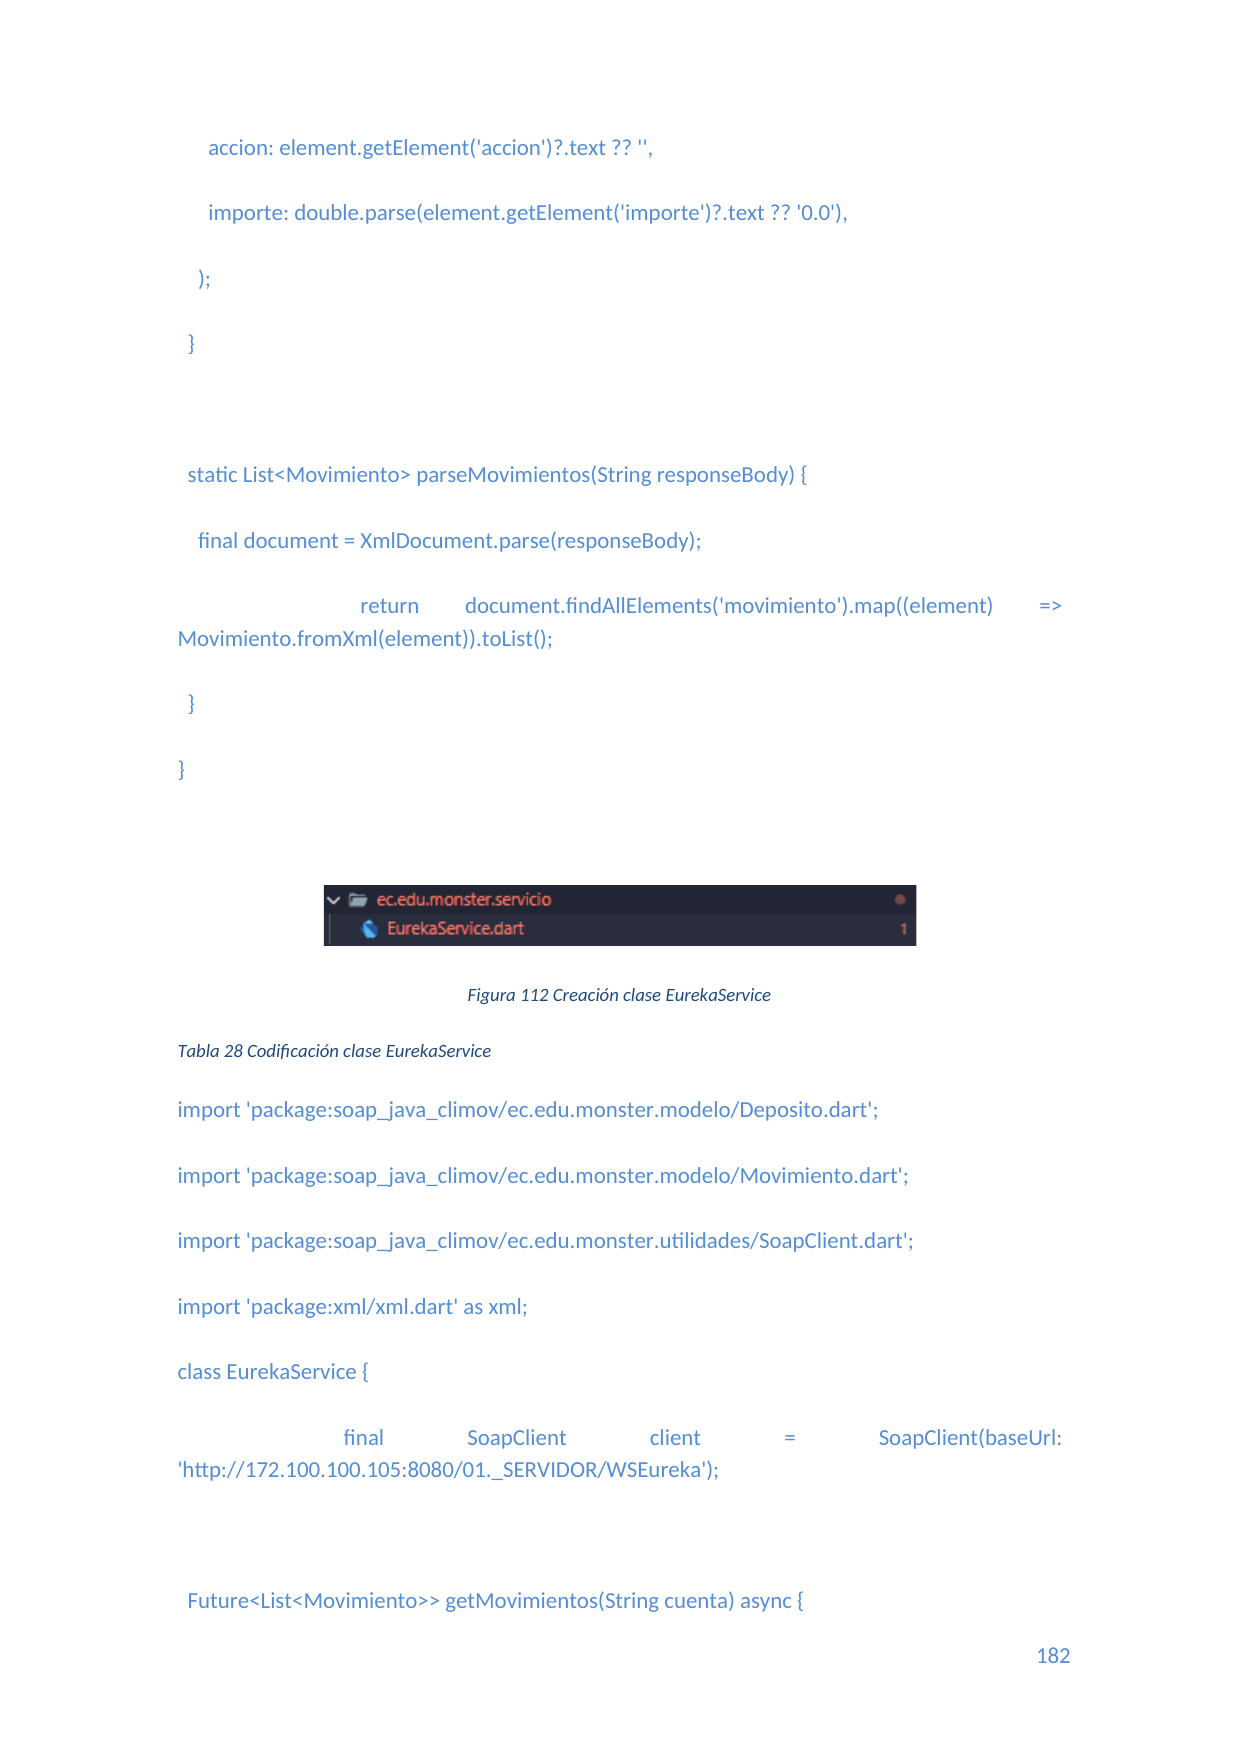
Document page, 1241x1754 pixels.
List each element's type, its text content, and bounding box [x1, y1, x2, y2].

text Figura 112 Creación clase EurekaService [177, 983, 1063, 1006]
text import 'package:soap_java_climov/ec.edu.monster.modelo/Deposito.dart'; [177, 1095, 1063, 1123]
text } [177, 755, 1063, 783]
text } [177, 689, 1063, 717]
picture [323, 885, 917, 946]
text return document.findAllElements('movimiento').map((element) => Movimiento.fromXml(element)).toList(); [177, 592, 1063, 652]
text Future<List<Movimiento>> getMovimientos(String cuenta) async { [177, 1586, 1063, 1614]
text import 'package:soap_java_climov/ec.edu.monster.modelo/Movimiento.dart'; [177, 1161, 1063, 1189]
text class EurekaService { [177, 1357, 1063, 1385]
text } [177, 329, 1063, 357]
text import 'package:xml/xml.dart' as xml; [177, 1292, 1063, 1320]
text Tabla 28 Codificación clase EurekaService [177, 1039, 1063, 1062]
text importe: double.parse(element.getElement('importe')?.text ?? '0.0'), [177, 198, 1063, 226]
text final SoapClient client = SoapClient(baseUrl: 'http://172.100.100.105:8080/01._SERVIDOR/WSEureka'); [177, 1423, 1063, 1483]
text final document = XmlDocument.parse(responseBody); [177, 526, 1063, 554]
text import 'package:soap_java_climov/ec.edu.monster.utilidades/SoapClient.dart'; [177, 1226, 1063, 1254]
text accion: element.getElement('accion')?.text ?? '', [177, 133, 1063, 161]
text ); [177, 264, 1063, 292]
text static List<Movimiento> parseMovimientos(String responseBody) { [177, 461, 1063, 488]
